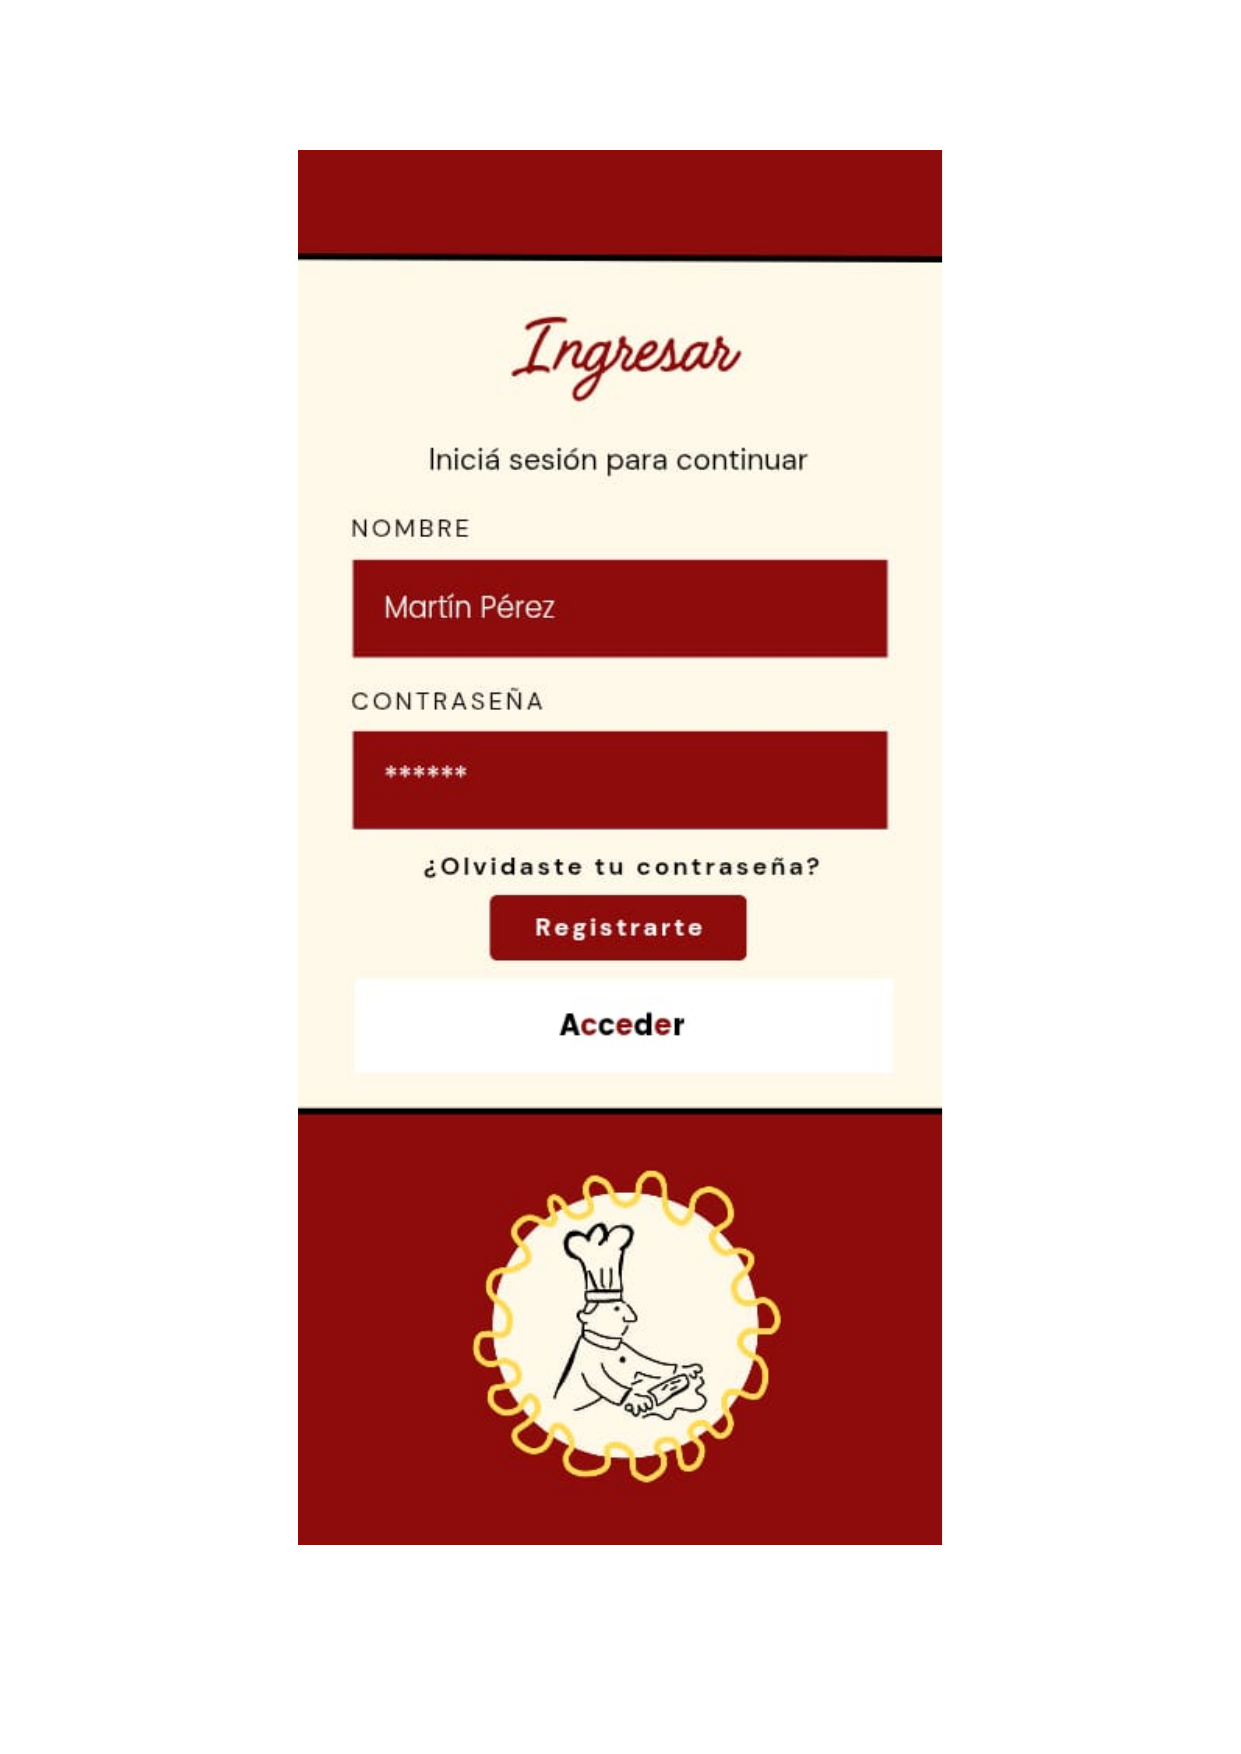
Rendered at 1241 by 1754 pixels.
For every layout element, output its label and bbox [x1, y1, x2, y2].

picture [298, 150, 943, 1545]
